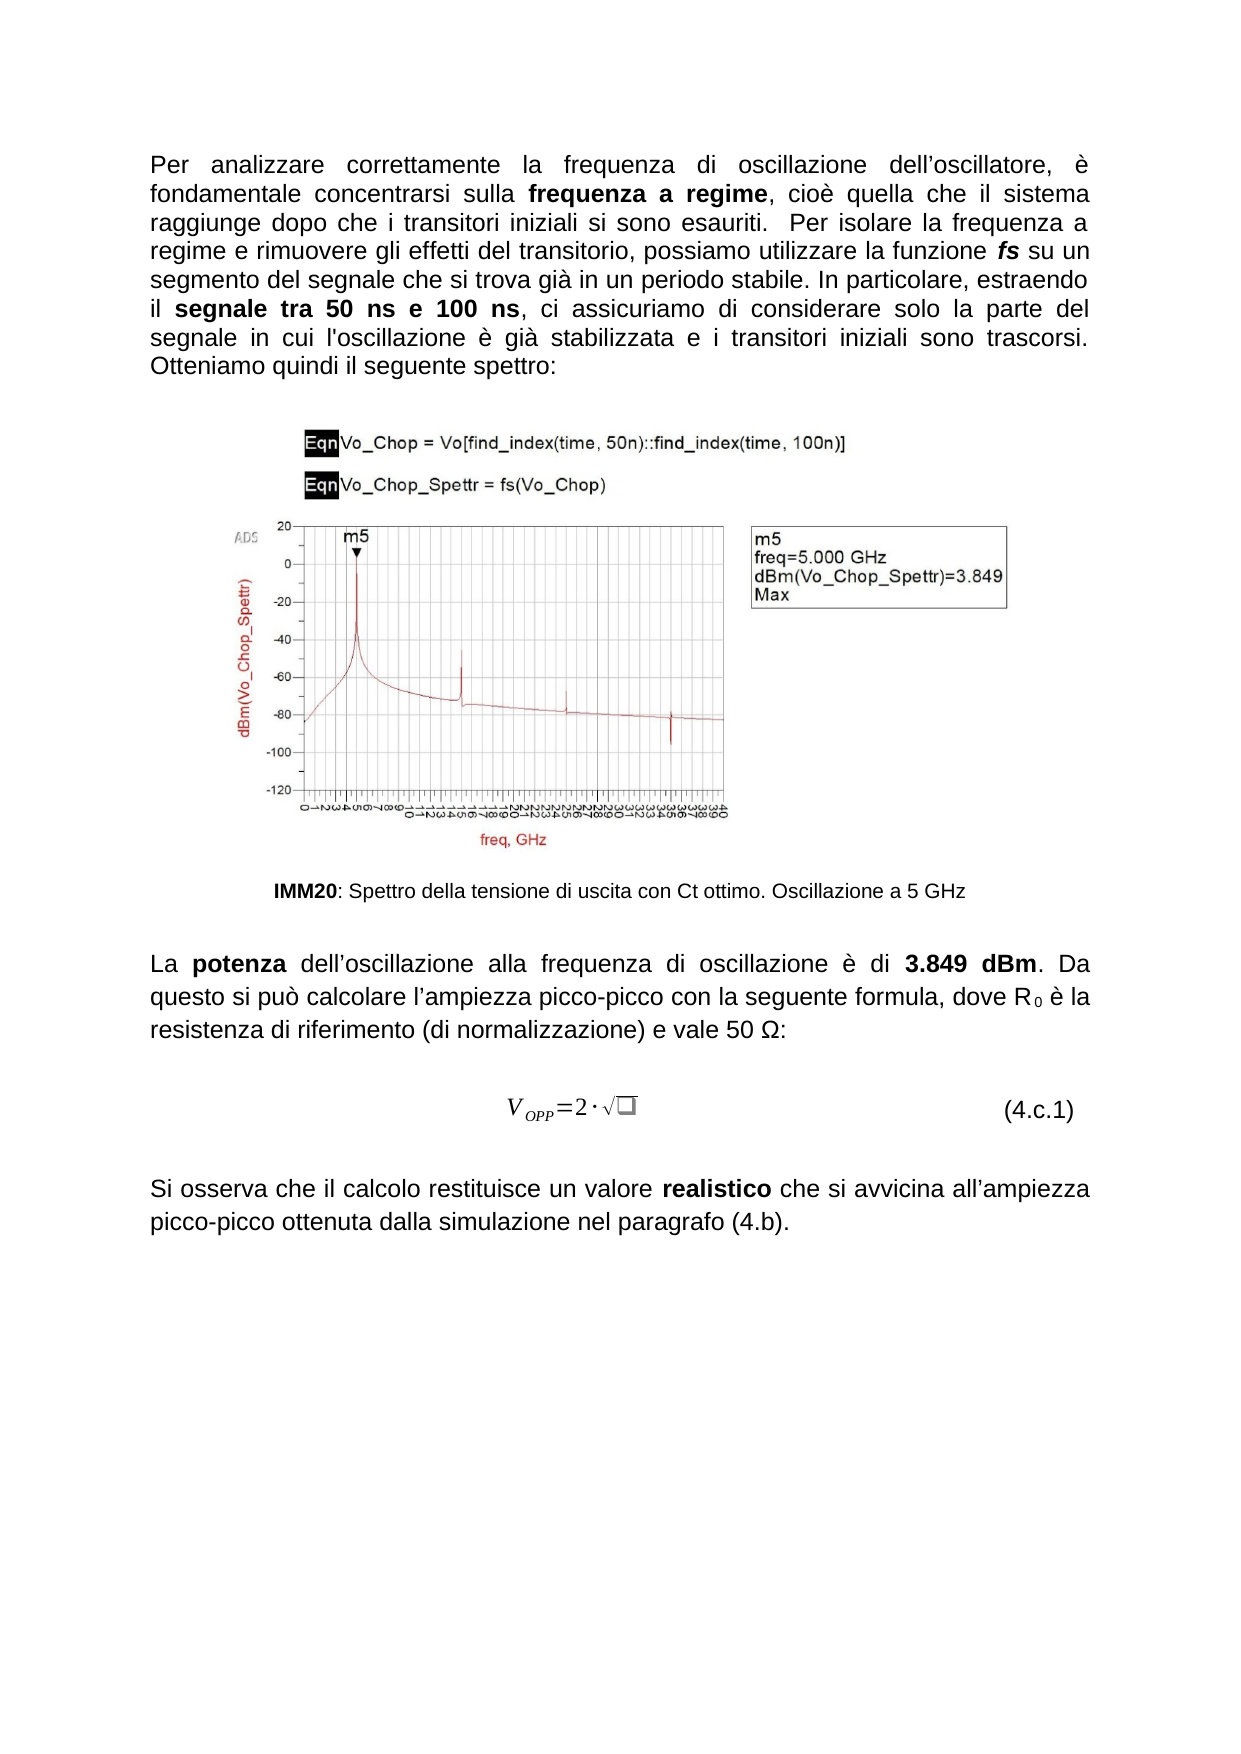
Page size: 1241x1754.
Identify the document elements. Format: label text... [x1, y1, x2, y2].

table_header [151, 415, 1089, 867]
picture [228, 425, 1012, 853]
table_header [152, 1083, 992, 1139]
text La potenza dell’oscillazione alla frequenza di oscillazione è di 3.849 dBm. Da questo si può calcolare l’ampiezza picco-picco con la seguente formula, dove R0 è la resistenza di riferimento (di normalizzazione) e vale 50 Ω: [150, 949, 1090, 1043]
table_cell IMM20: Spettro della tensione di uscita con Ct ottimo. Oscillazione a 5 GHz [151, 869, 1089, 914]
table_header (4.c.1) [994, 1083, 1088, 1139]
text Per analizzare correttamente la frequenza di oscillazione dell’oscillatore, è fondamentale concentrarsi sulla frequenza a regime, cioè quella che il sistema raggiunge dopo che i transitori iniziali si sono esauriti. Per isolare la frequenza a regime e rimuovere gli effetti del transitorio, possiamo utilizzare la funzione fs su un segmento del segnale che si trova già in un periodo stabile. In particolare, estraendo il segnale tra 50 ns e 100 ns, ci assicuriamo di considerare solo la parte del segnale in cui l'oscillazione è già stabilizzata e i transitori iniziali sono trascorsi. Otteniamo quindi il seguente spettro: [150, 150, 1090, 380]
text Si osserva che il calcolo restituisce un valore realistico che si avvicina all’ampiezza picco-picco ottenuta dalla simulazione nel paragrafo (4.b). [150, 1174, 1090, 1236]
